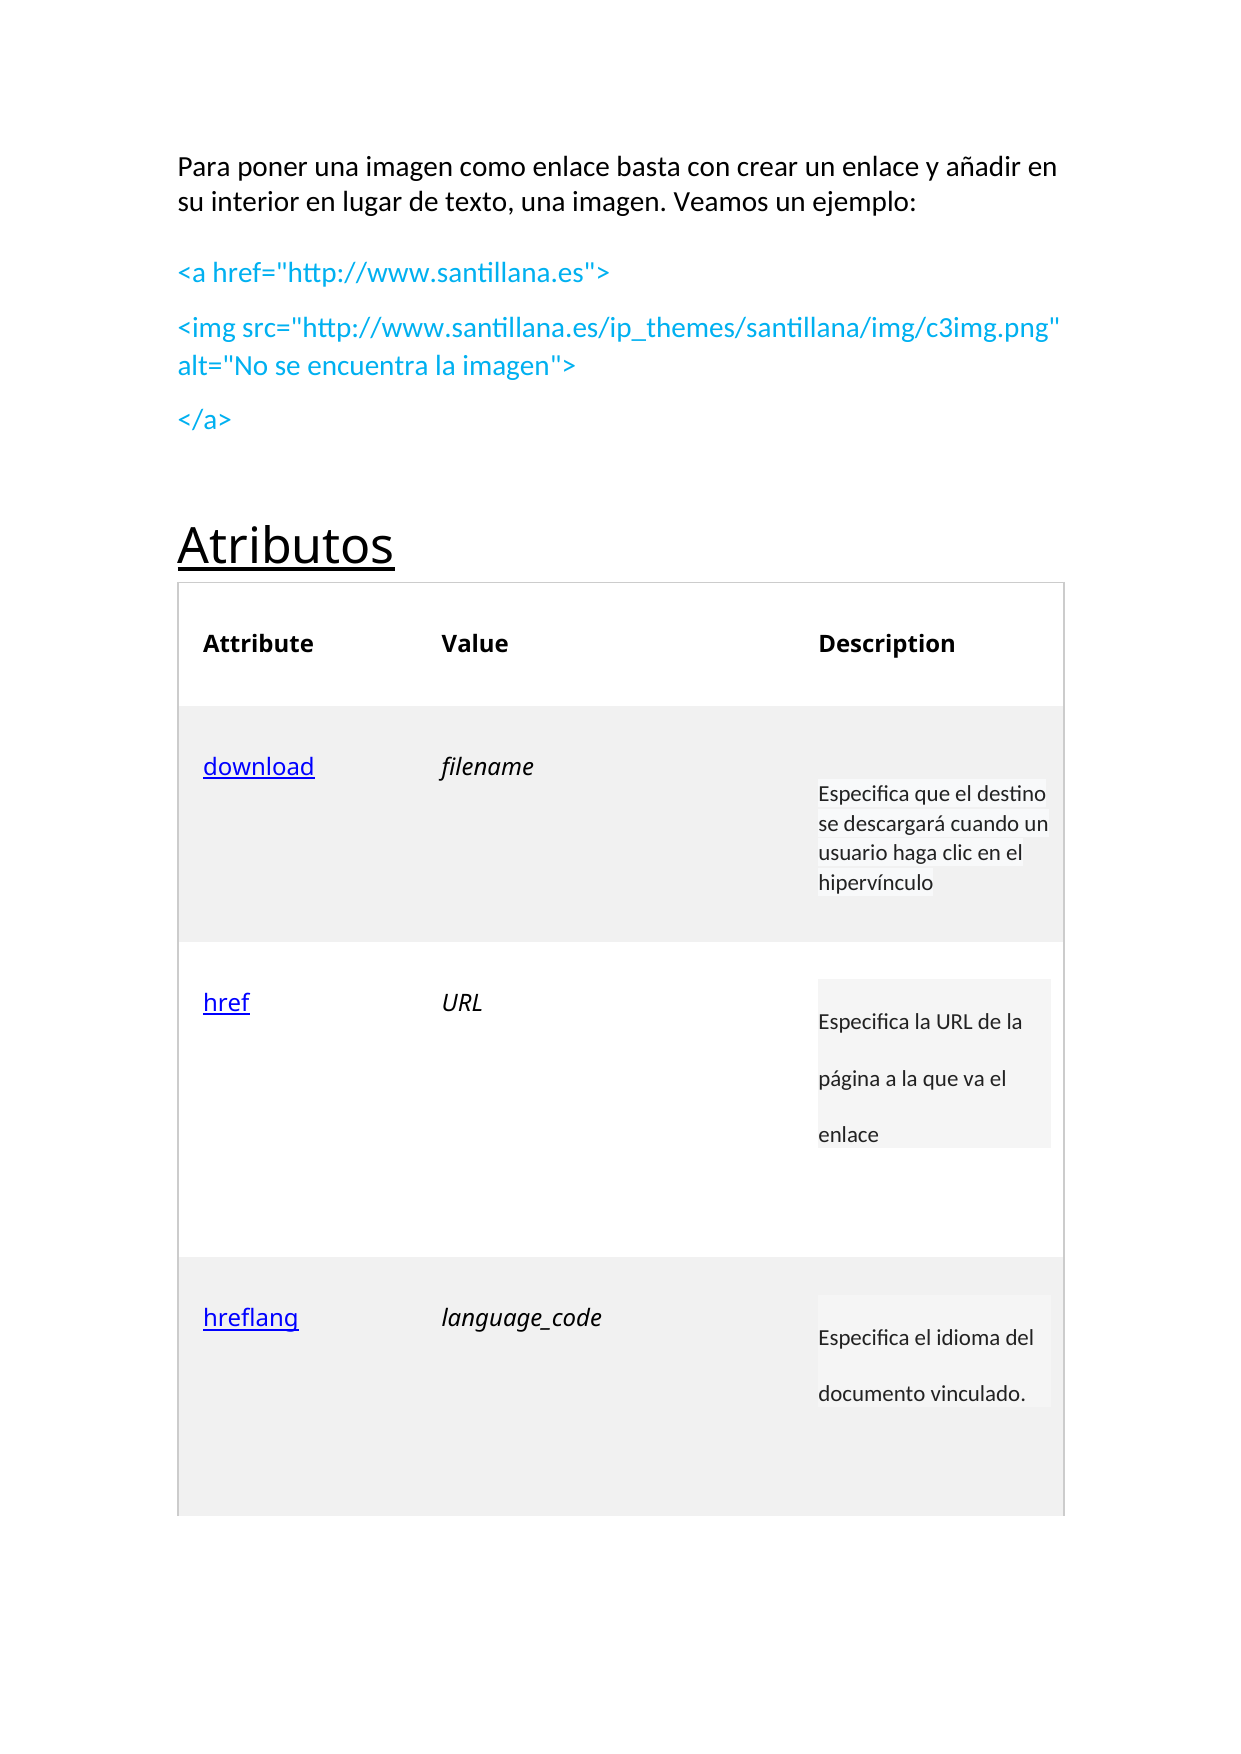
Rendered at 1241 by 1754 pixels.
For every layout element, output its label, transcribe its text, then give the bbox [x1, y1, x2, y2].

table_header Description [806, 583, 1063, 706]
table_cell hreflang [179, 1257, 429, 1516]
text <a href="http://www.santillana.es"> [177, 254, 1063, 290]
table_cell URL [429, 942, 806, 1257]
table_cell filename [429, 706, 806, 942]
table_cell href [179, 942, 429, 1257]
table_header Attribute [179, 583, 429, 706]
subtitle Atributos [177, 510, 1063, 578]
table_header Value [429, 583, 806, 706]
table_cell Especifica la URL de la página a la que va el enlace [806, 942, 1063, 1257]
text </a> [177, 401, 1063, 437]
table_cell Especifica el idioma del documento vinculado. [806, 1257, 1063, 1516]
text Para poner una imagen como enlace basta con crear un enlace y añadir en su interior en lugar de texto, una imagen. Veamos un ejemplo: [177, 148, 1063, 219]
table_cell language_code [429, 1257, 806, 1516]
table_cell Especifica que el destino se descargará cuando un usuario haga clic en el hipervínculo [806, 706, 1063, 942]
text <img src="http://www.santillana.es/ip_themes/santillana/img/c3img.png" alt="No se encuentra la imagen"> [177, 309, 1063, 382]
table_cell download [179, 706, 429, 942]
